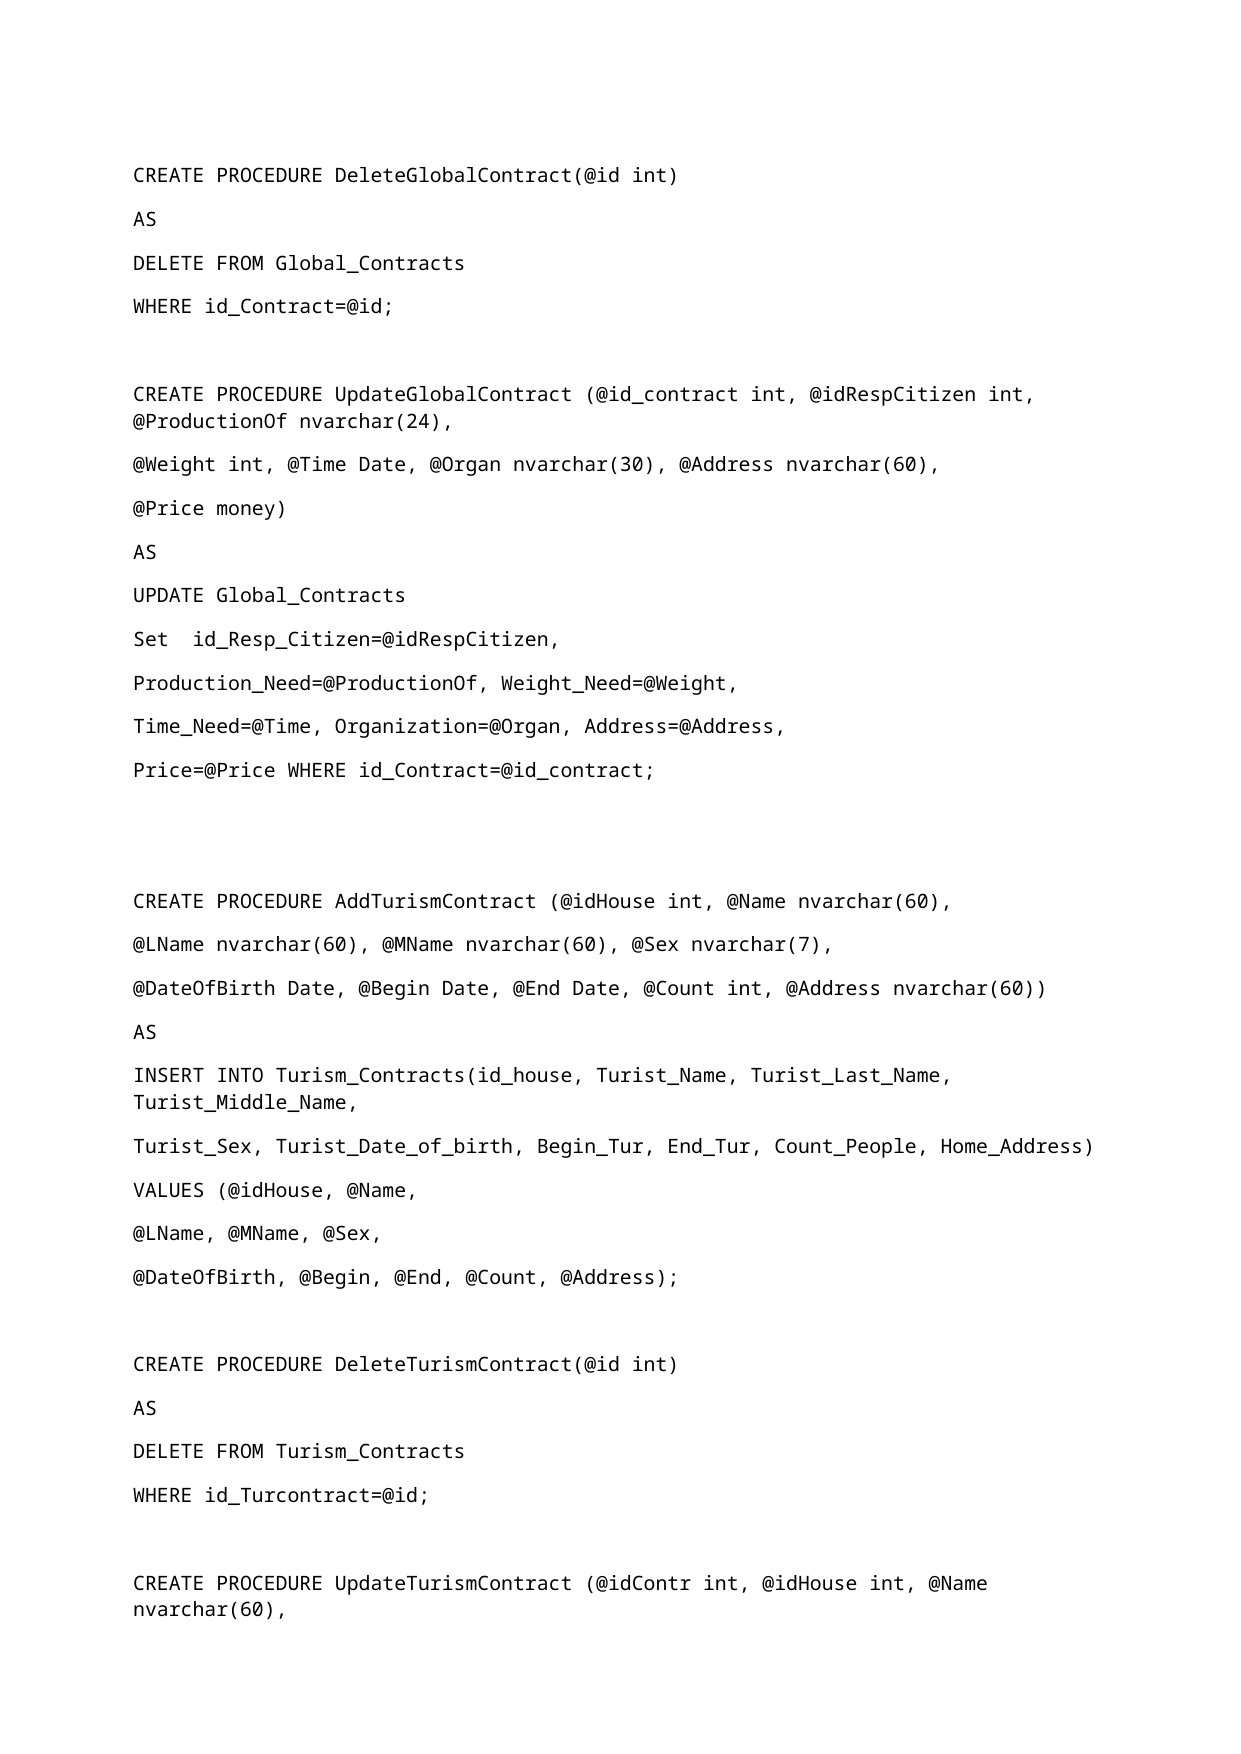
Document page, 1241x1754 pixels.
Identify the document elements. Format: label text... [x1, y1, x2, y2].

text Time_Need=@Time, Organization=@Organ, Address=@Address, [133, 712, 1152, 739]
text DELETE FROM Global_Contracts [133, 249, 1152, 276]
text Turist_Sex, Turist_Date_of_birth, Begin_Tur, End_Tur, Count_People, Home_Address) [133, 1132, 1152, 1159]
text DELETE FROM Turism_Contracts [133, 1438, 1152, 1465]
text Price=@Price WHERE id_Contract=@id_contract; [133, 756, 1152, 783]
text AS [133, 1018, 1152, 1045]
text @Price money) [133, 494, 1152, 521]
text UPDATE Global_Contracts [133, 582, 1152, 608]
text @Weight int, @Time Date, @Organ nvarchar(30), @Address nvarchar(60), [133, 451, 1152, 478]
text CREATE PROCEDURE AddTurismContract (@idHouse int, @Name nvarchar(60), [133, 887, 1152, 914]
text AS [133, 538, 1152, 565]
text Production_Need=@ProductionOf, Weight_Need=@Weight, [133, 669, 1152, 696]
text AS [133, 1394, 1152, 1421]
text CREATE PROCEDURE UpdateTurismContract (@idContr int, @idHouse int, @Name nvarchar(60), [133, 1569, 1152, 1623]
text @DateOfBirth, @Begin, @End, @Count, @Address); [133, 1263, 1152, 1290]
text CREATE PROCEDURE UpdateGlobalContract (@id_contract int, @idRespCitizen int, @ProductionOf nvarchar(24), [133, 380, 1152, 434]
text WHERE id_Turcontract=@id; [133, 1481, 1152, 1508]
text Set id_Resp_Citizen=@idRespCitizen, [133, 625, 1152, 652]
text CREATE PROCEDURE DeleteGlobalContract(@id int) [133, 162, 1152, 189]
text WHERE id_Contract=@id; [133, 293, 1152, 320]
text @LName nvarchar(60), @MName nvarchar(60), @Sex nvarchar(7), [133, 931, 1152, 958]
text AS [133, 205, 1152, 232]
text INSERT INTO Turism_Contracts(id_house, Turist_Name, Turist_Last_Name, Turist_Middle_Name, [133, 1062, 1152, 1116]
text CREATE PROCEDURE DeleteTurismContract(@id int) [133, 1351, 1152, 1377]
text @LName, @MName, @Sex, [133, 1219, 1152, 1247]
text VALUES (@idHouse, @Name, [133, 1176, 1152, 1203]
text @DateOfBirth Date, @Begin Date, @End Date, @Count int, @Address nvarchar(60)) [133, 974, 1152, 1001]
